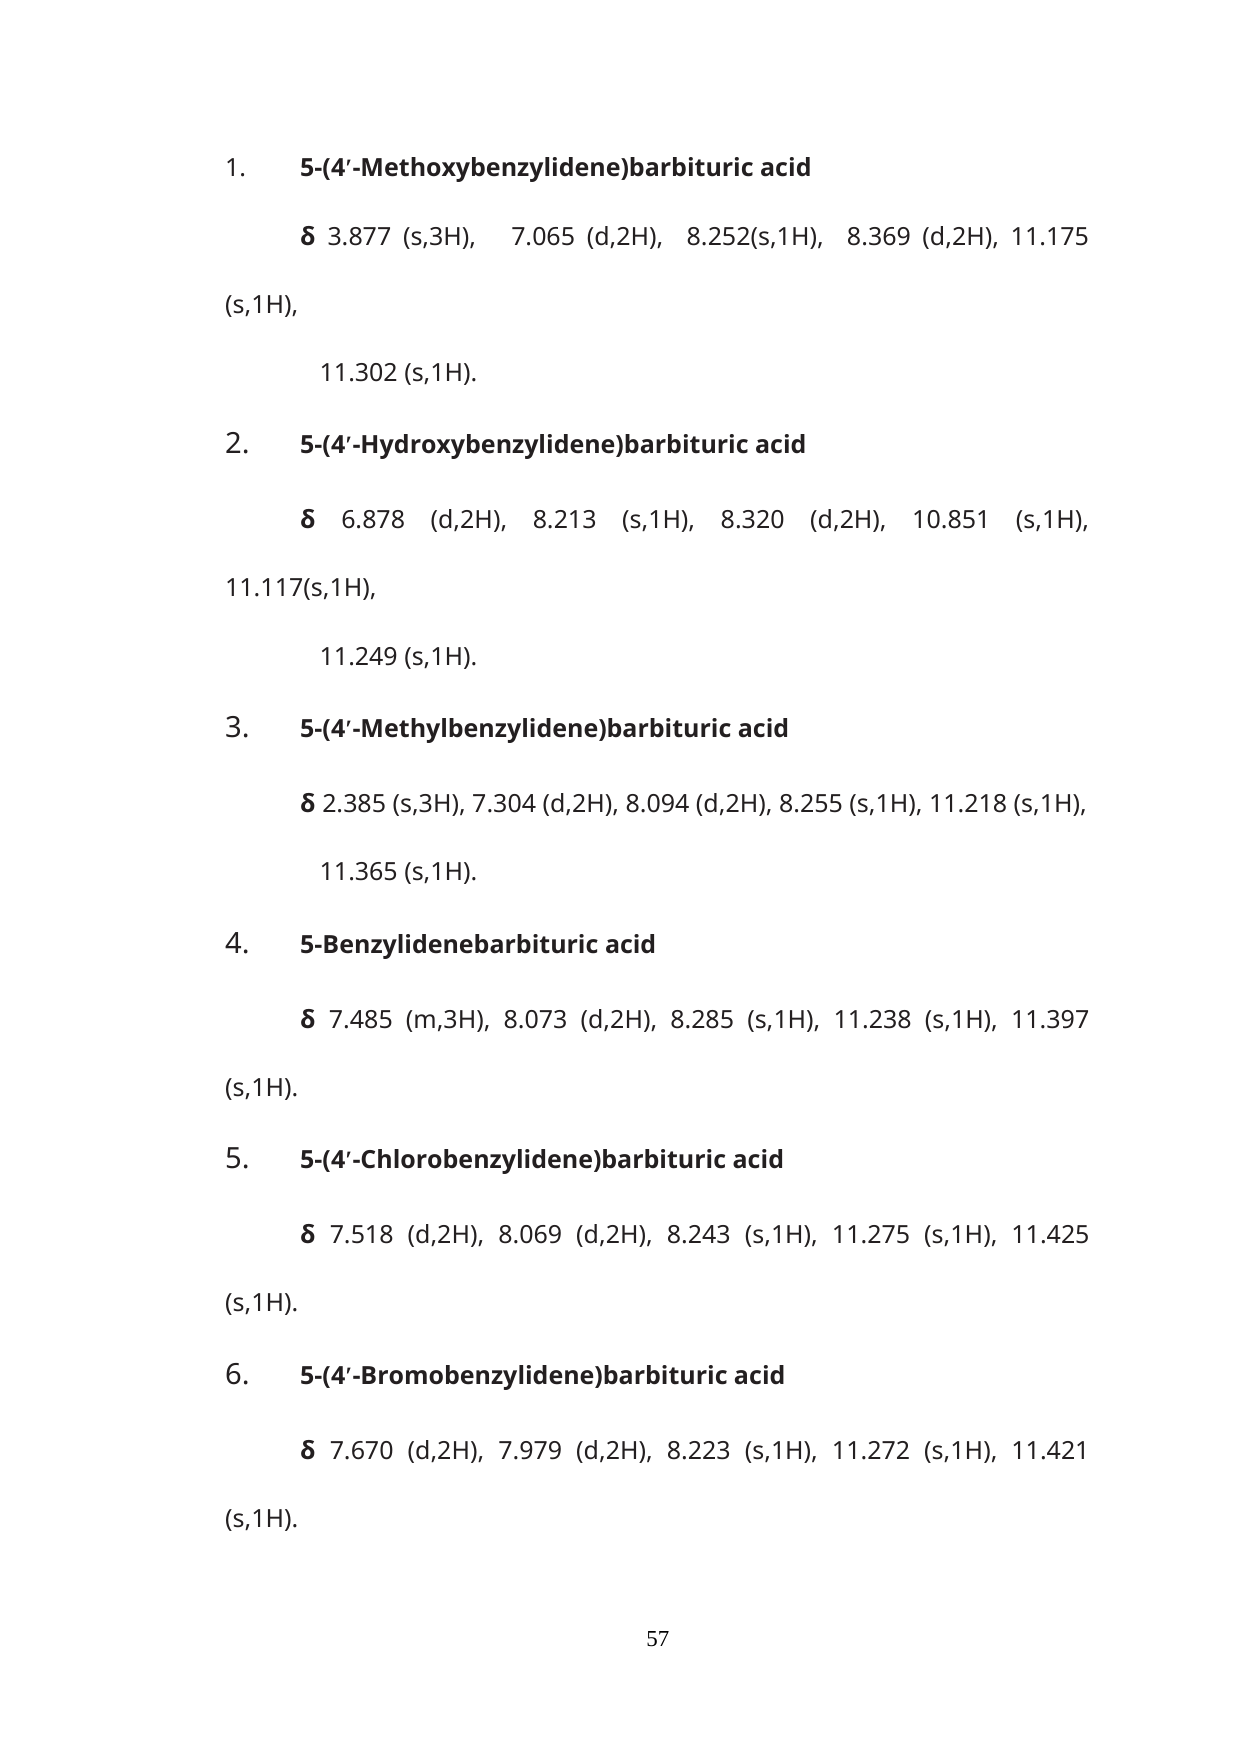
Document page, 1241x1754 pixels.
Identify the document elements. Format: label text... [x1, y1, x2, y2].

text 3. 5-(4′-Methylbenzylidene)barbituric acid [225, 706, 1090, 746]
text 5. 5-(4′-Chlorobenzylidene)barbituric acid [225, 1137, 1090, 1177]
text 6. 5-(4′-Bromobenzylidene)barbituric acid [225, 1353, 1090, 1393]
text 1. 5-(4′-Methoxybenzylidene)barbituric acid [225, 150, 1090, 184]
text 4. 5-Benzylidenebarbituric acid [225, 922, 1090, 962]
text δ 7.485 (m,3H), 8.073 (d,2H), 8.285 (s,1H), 11.238 (s,1H), 11.397 (s,1H). [225, 1001, 1090, 1103]
text 2. 5-(4′-Hydroxybenzylidene)barbituric acid [225, 422, 1090, 462]
text δ 7.670 (d,2H), 7.979 (d,2H), 8.223 (s,1H), 11.272 (s,1H), 11.421 (s,1H). [225, 1432, 1090, 1535]
text 11.249 (s,1H). [225, 638, 1090, 672]
text 11.302 (s,1H). [225, 354, 1090, 388]
text δ 2.385 (s,3H), 7.304 (d,2H), 8.094 (d,2H), 8.255 (s,1H), 11.218 (s,1H), [225, 786, 1090, 820]
text 11.365 (s,1H). [225, 854, 1090, 888]
text δ 7.518 (d,2H), 8.069 (d,2H), 8.243 (s,1H), 11.275 (s,1H), 11.425 (s,1H). [225, 1217, 1090, 1319]
text δ 6.878 (d,2H), 8.213 (s,1H), 8.320 (d,2H), 10.851 (s,1H), 11.117(s,1H), [225, 502, 1090, 604]
text δ 3.877 (s,3H), 7.065 (d,2H), 8.252(s,1H), 8.369 (d,2H), 11.175 (s,1H), [225, 218, 1090, 320]
